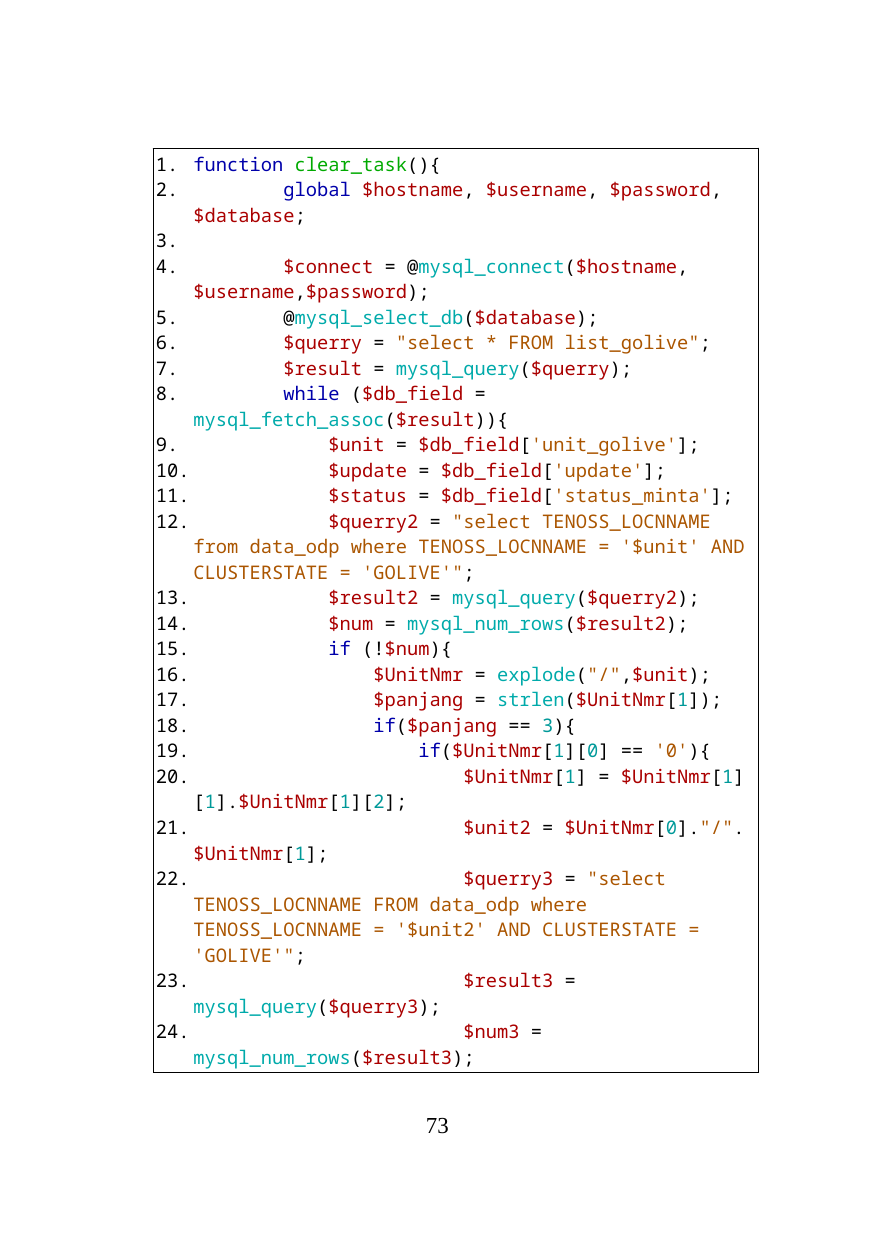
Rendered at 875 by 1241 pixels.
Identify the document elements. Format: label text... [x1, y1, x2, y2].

list $result3 = mysql_query($querry3); [154, 964, 758, 1015]
list $num3 = mysql_num_rows($result3); [154, 1015, 758, 1072]
list $connect = @mysql_connect($hostname,$username,$password); [154, 250, 758, 301]
list if($UnitNmr[1][0] == '0'){ [154, 735, 758, 760]
list $update = $db_field['update']; [154, 454, 758, 479]
list @mysql_select_db($database); [154, 301, 758, 326]
list $panjang = strlen($UnitNmr[1]); [154, 684, 758, 709]
list function clear_task(){ [154, 149, 758, 173]
list $unit2 = $UnitNmr[0]."/".$UnitNmr[1]; [154, 811, 758, 862]
list global $hostname, $username, $password, $database; [154, 173, 758, 227]
list if($panjang == 3){ [154, 709, 758, 735]
list $result = mysql_query($querry); [154, 352, 758, 377]
list $unit = $db_field['unit_golive']; [154, 428, 758, 454]
list $querry2 = "select TENOSS_LOCNNAME from data_odp where TENOSS_LOCNNAME = '$unit' AND CLUSTERSTATE = 'GOLIVE'"; [154, 505, 758, 582]
list $UnitNmr = explode("/",$unit); [154, 658, 758, 684]
list $UnitNmr[1] = $UnitNmr[1][1].$UnitNmr[1][2]; [154, 760, 758, 811]
list $querry3 = "select TENOSS_LOCNNAME FROM data_odp where TENOSS_LOCNNAME = '$unit2' AND CLUSTERSTATE = 'GOLIVE'"; [154, 862, 758, 964]
list $status = $db_field['status_minta']; [154, 479, 758, 505]
list if (!$num){ [154, 633, 758, 658]
list while ($db_field = mysql_fetch_assoc($result)){ [154, 377, 758, 428]
list $num = mysql_num_rows($result2); [154, 607, 758, 633]
list $querry = "select * FROM list_golive"; [154, 326, 758, 352]
list $result2 = mysql_query($querry2); [154, 582, 758, 607]
